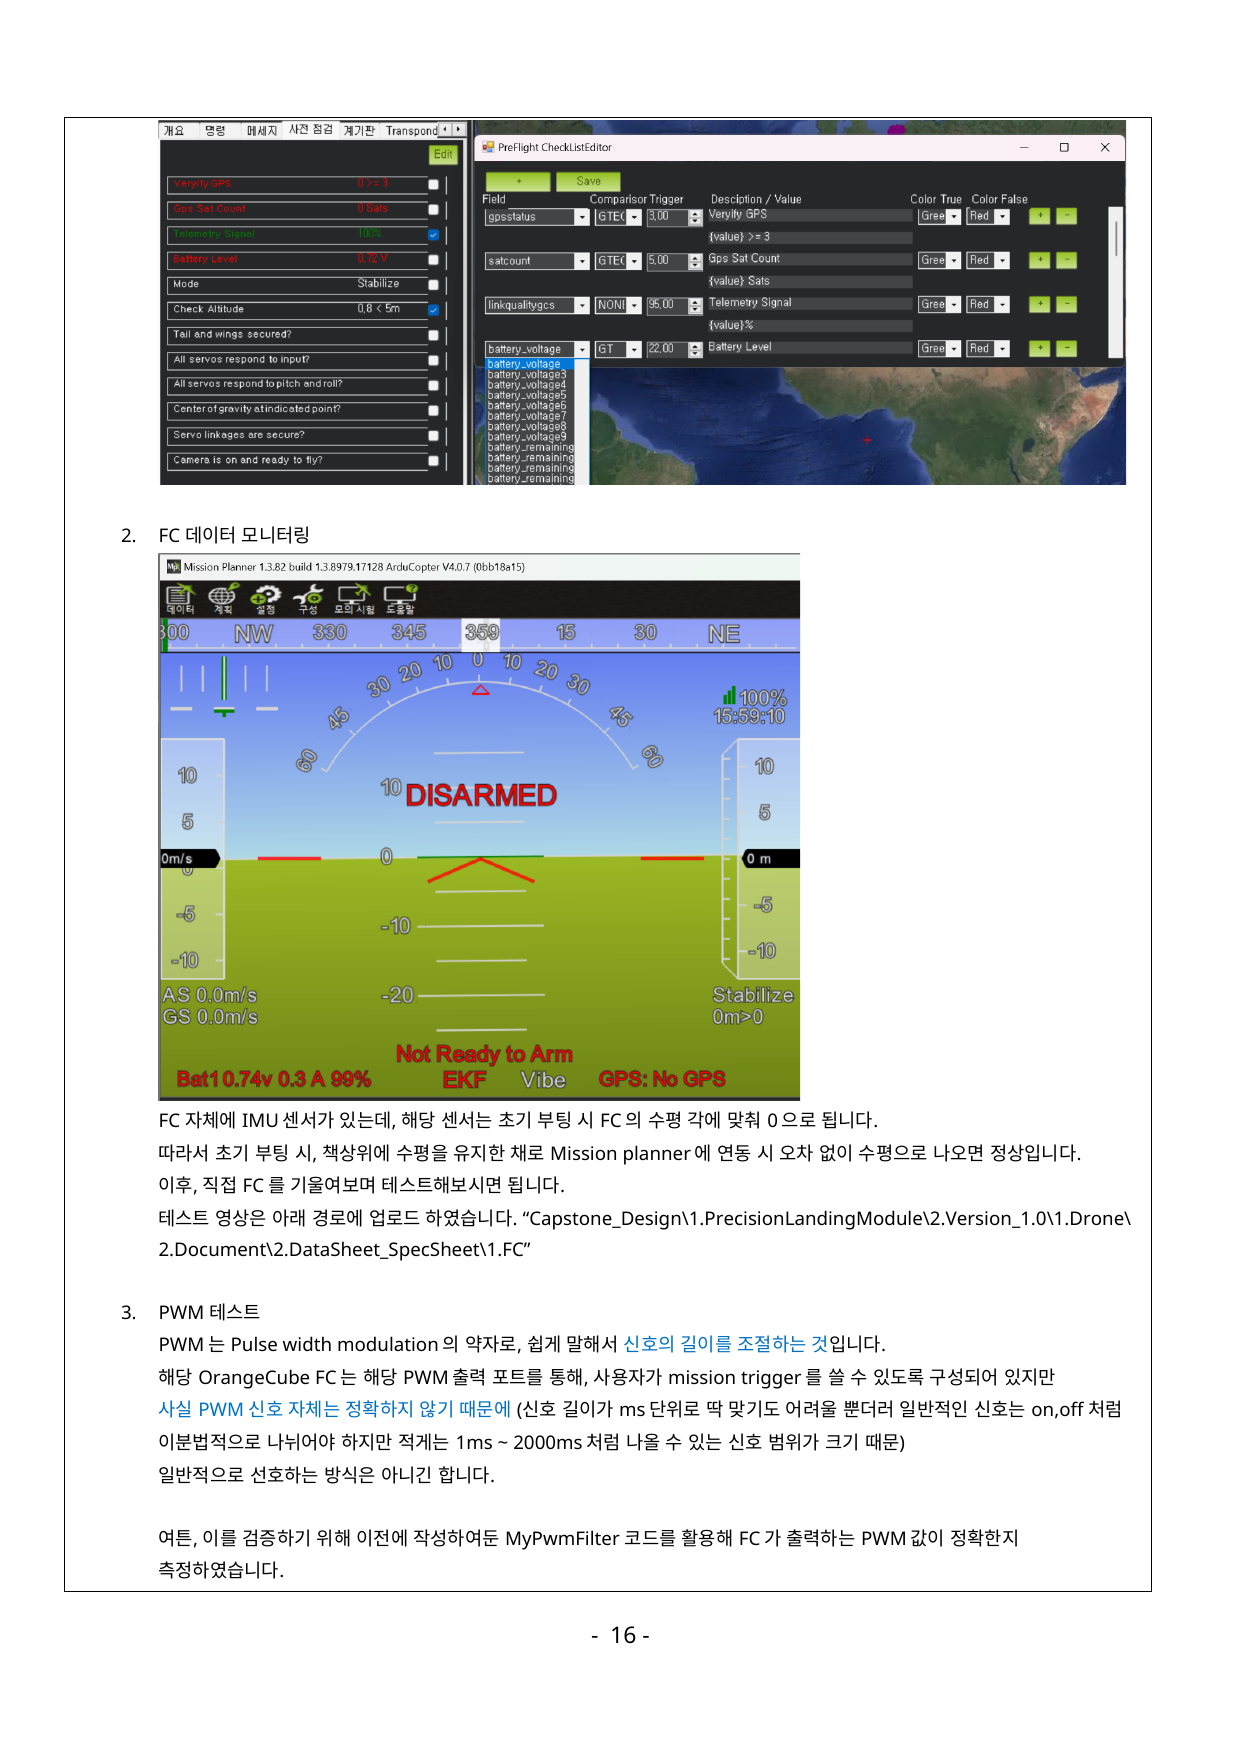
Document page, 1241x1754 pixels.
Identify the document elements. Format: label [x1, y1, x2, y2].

picture [158, 553, 800, 1101]
picture [158, 120, 1127, 485]
table_cell [65, 118, 1151, 1591]
